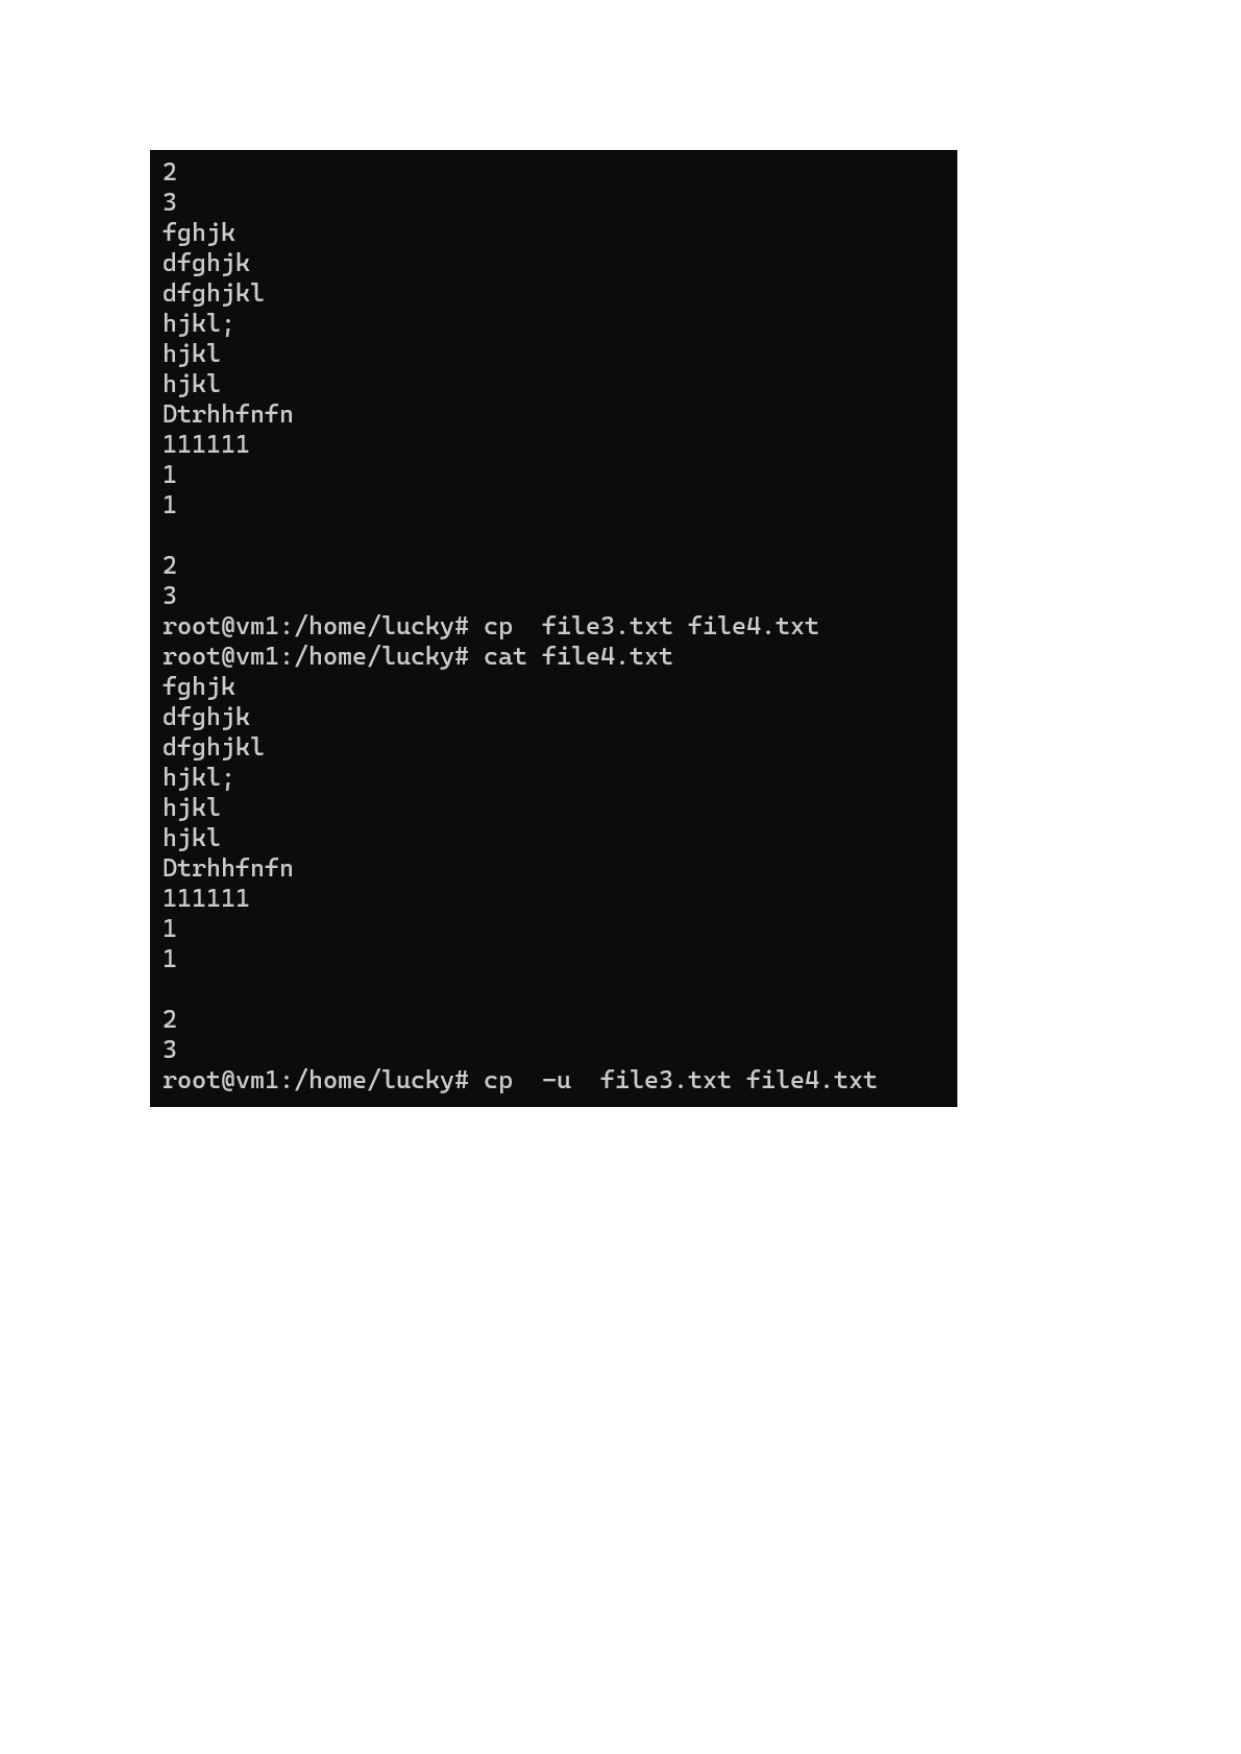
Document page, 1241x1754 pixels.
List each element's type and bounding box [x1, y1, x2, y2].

picture [150, 150, 958, 1107]
